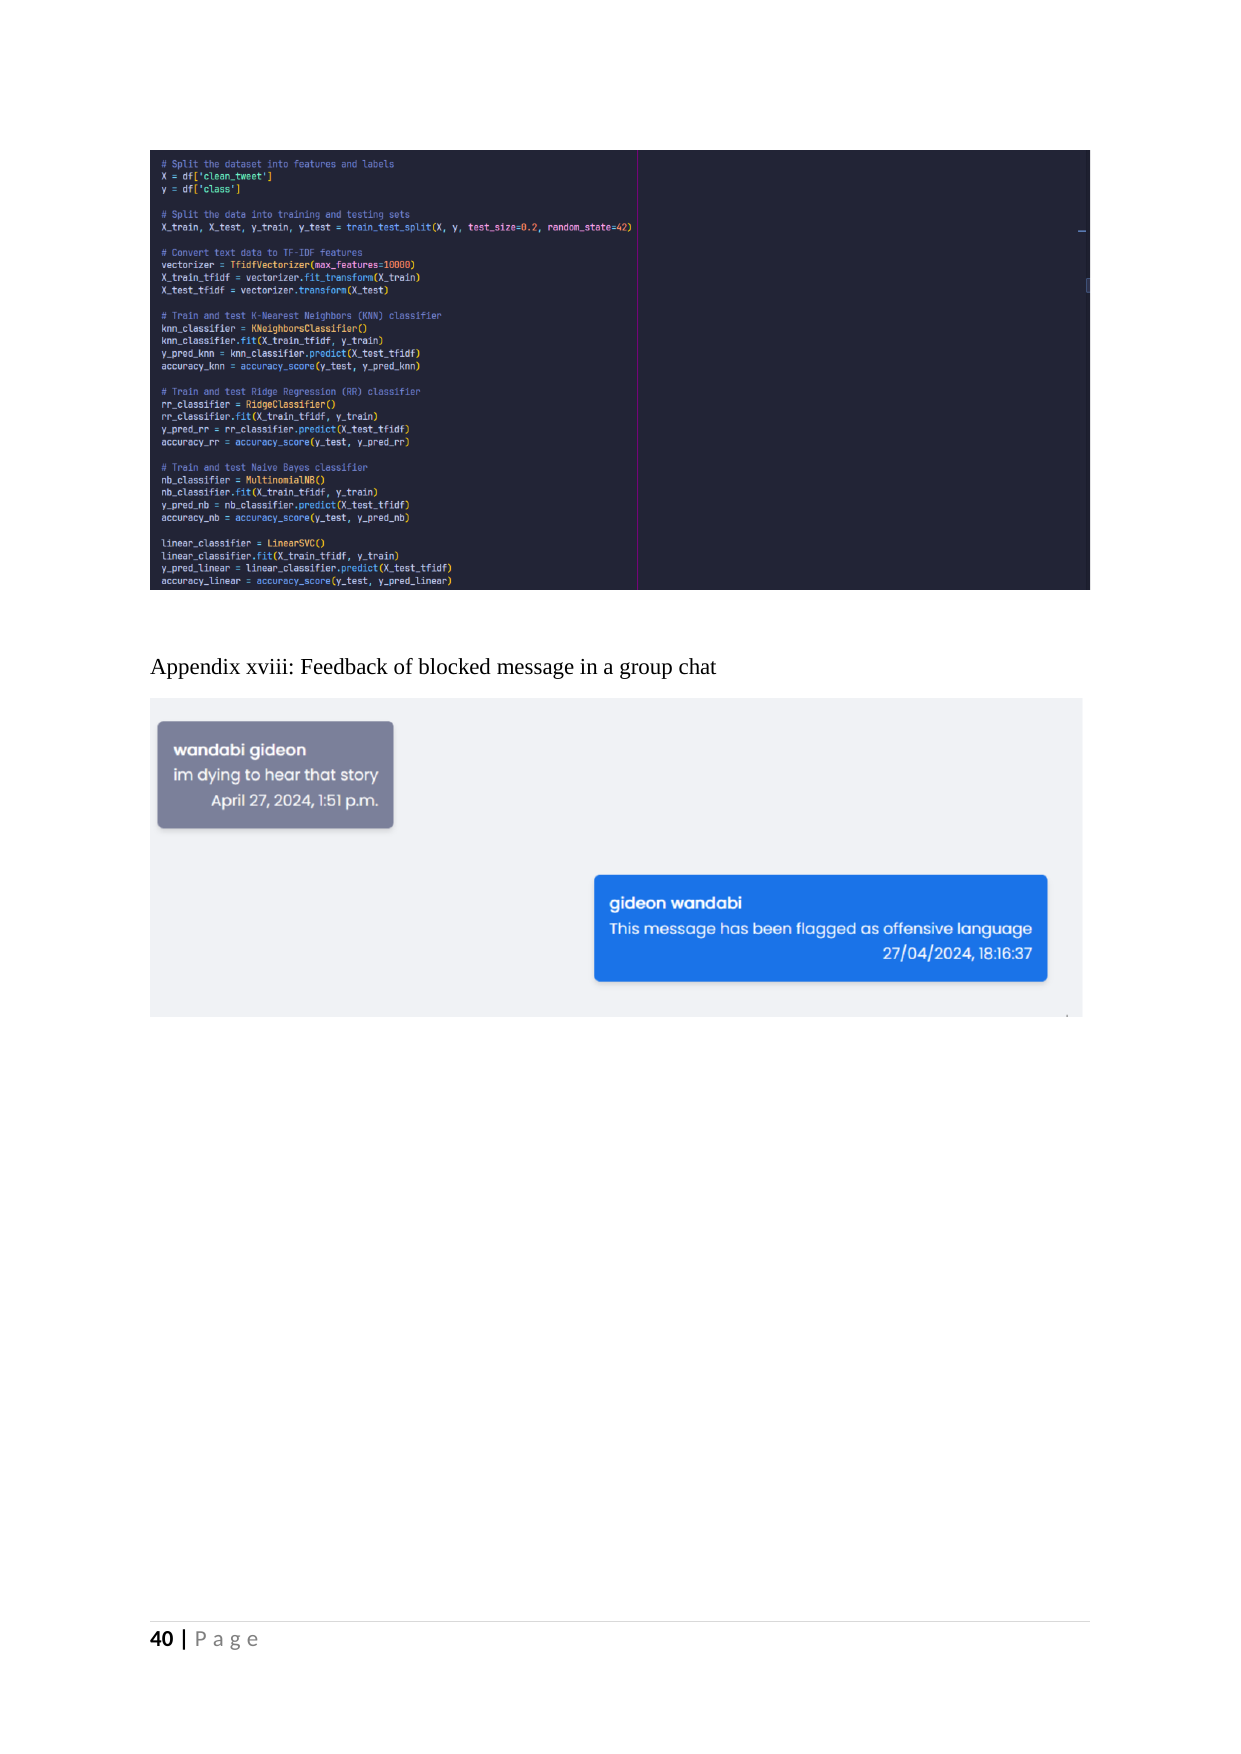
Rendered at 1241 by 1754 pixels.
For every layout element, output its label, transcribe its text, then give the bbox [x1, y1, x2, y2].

text Appendix xviii: Feedback of blocked message in a group chat [150, 653, 1090, 679]
picture [150, 698, 1091, 1017]
picture [150, 150, 1091, 590]
